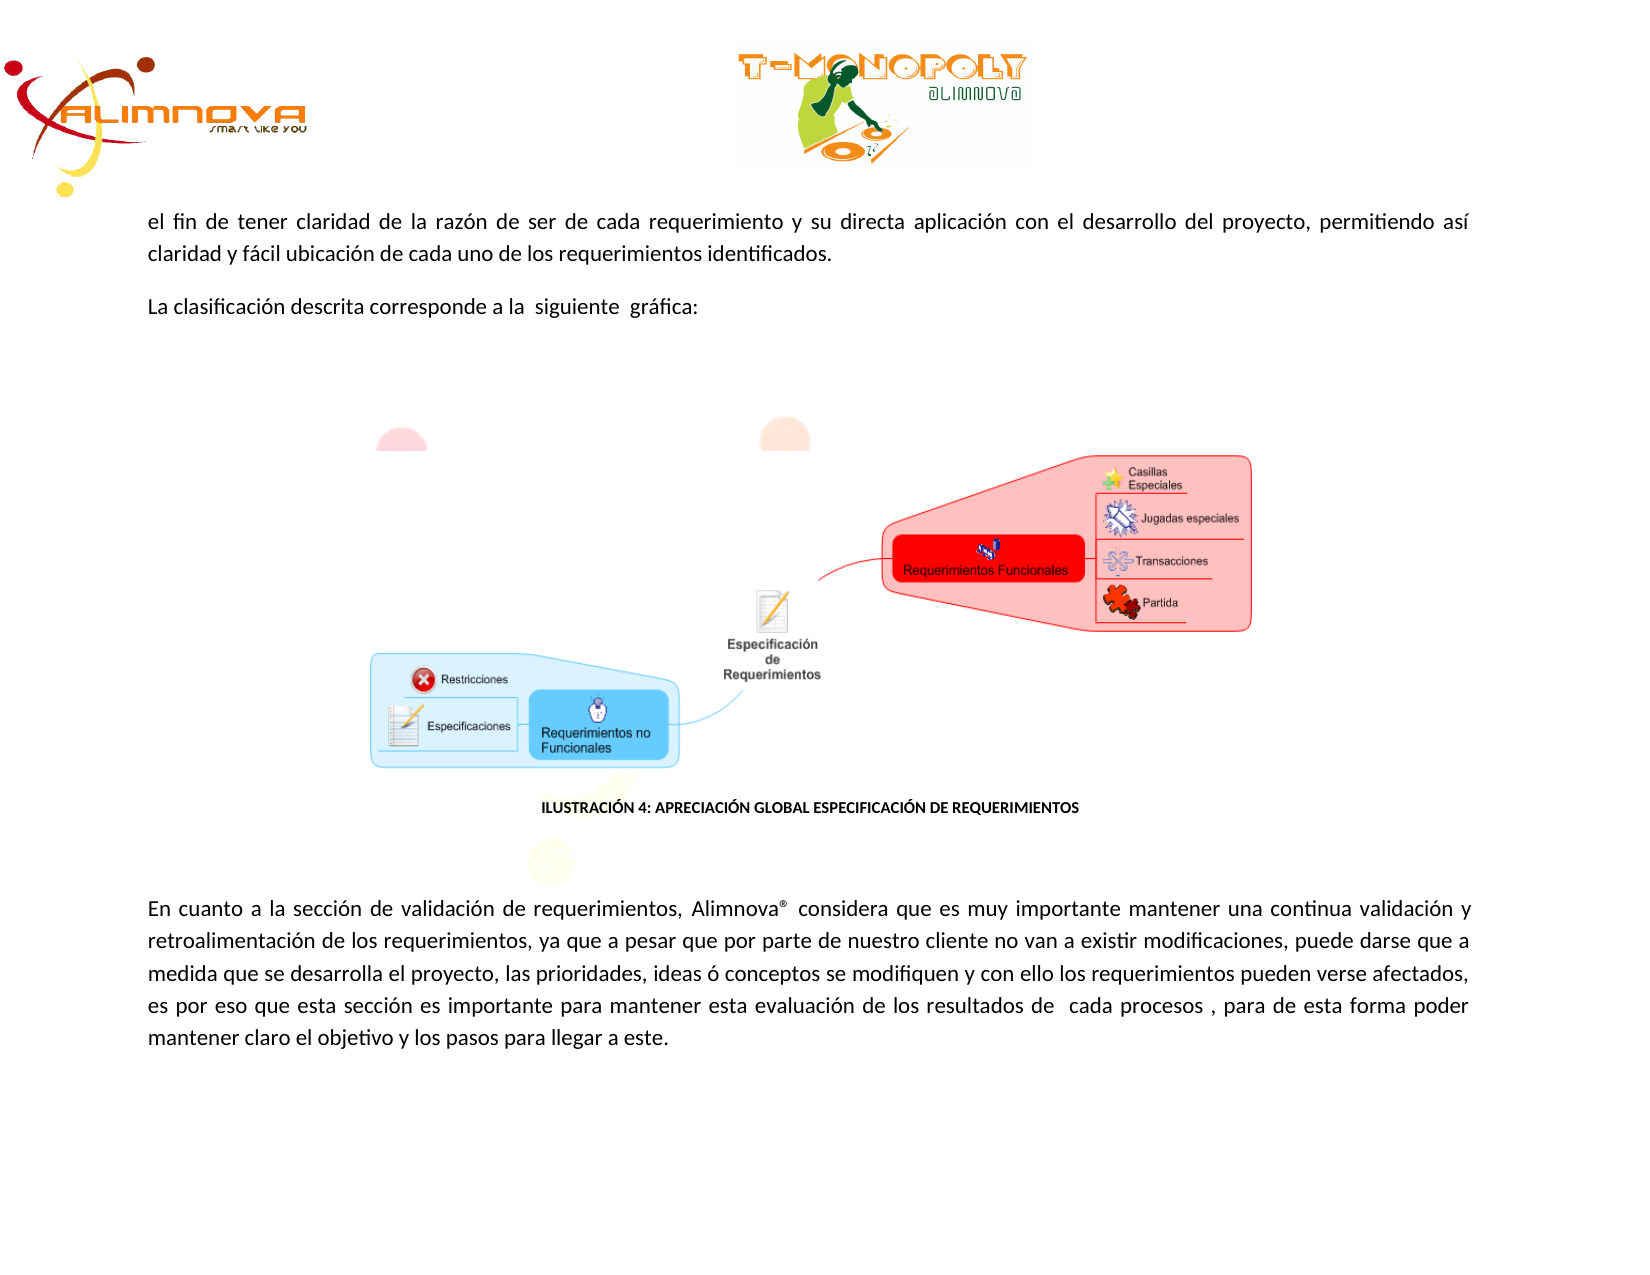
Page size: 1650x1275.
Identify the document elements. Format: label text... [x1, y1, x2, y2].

text La clasificación descrita corresponde a la siguiente gráfica: [148, 292, 1473, 320]
text Ilustración 4: Apreciación Global especificación de requerimientos [148, 797, 1473, 818]
text En cuanto a la sección de validación de requerimientos, Alimnova® considera que es muy importante mantener una continua validación y retroalimentación de los requerimientos, ya que a pesar que por parte de nuestro cliente no van a existir modificaciones, puede darse que a medida que se desarrolla el proyecto, las prioridades, ideas ó conceptos se modifiquen y con ello los requerimientos pueden verse afectados, es por eso que esta sección es importante para mantener esta evaluación de los resultados de cada procesos , para de esta forma poder mantener claro el objetivo y los pasos para llegar a este. [148, 894, 1473, 1051]
picture [365, 451, 1256, 773]
picture [0, 55, 308, 199]
picture [733, 40, 1034, 173]
